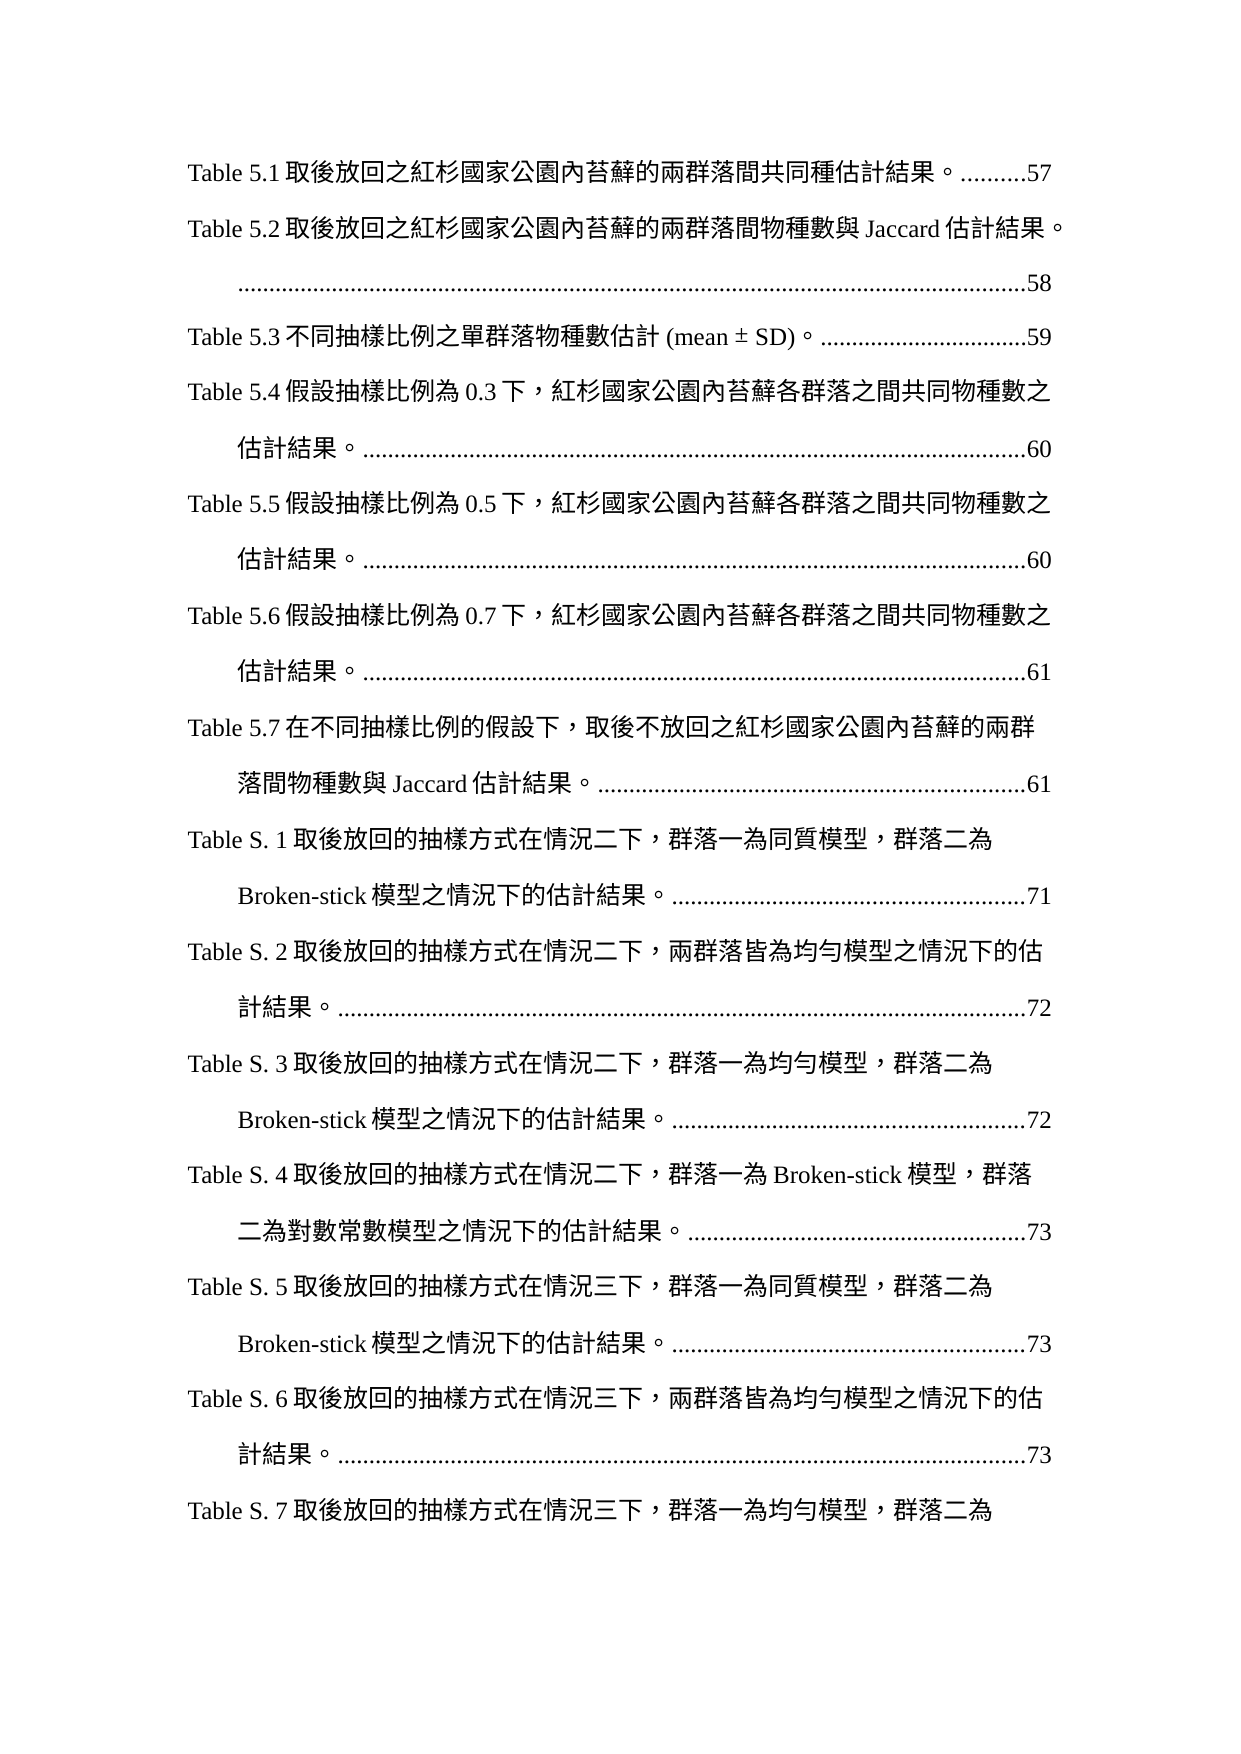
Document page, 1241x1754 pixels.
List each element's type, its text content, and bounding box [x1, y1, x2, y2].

text Table 5.7在不同抽樣比例的假設下，取後不放回之紅杉國家公園內苔蘚的兩群落間物種數與Jaccard估計結果。 61 [187, 707, 1053, 801]
text Table S. 3取後放回的抽樣方式在情況二下，群落一為均勻模型，群落二為Broken-stick模型之情況下的估計結果。 72 [187, 1042, 1053, 1136]
text Table 5.3不同抽樣比例之單群落物種數估計 (mean SD)。 59 [187, 316, 1053, 353]
text Table 5.5假設抽樣比例為0.5下，紅杉國家公園內苔蘚各群落之間共同物種數之估計結果。 60 [187, 483, 1053, 577]
text Table 5.1取後放回之紅杉國家公園內苔蘚的兩群落間共同種估計結果。 57 [187, 152, 1053, 189]
text Table 5.6假設抽樣比例為0.7下，紅杉國家公園內苔蘚各群落之間共同物種數之估計結果。 61 [187, 595, 1053, 689]
text Table S. 1取後放回的抽樣方式在情況二下，群落一為同質模型，群落二為Broken-stick模型之情況下的估計結果。 71 [187, 819, 1053, 912]
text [187, 1490, 1053, 1527]
text Table S. 6取後放回的抽樣方式在情況三下，兩群落皆為均勻模型之情況下的估計結果。 73 [187, 1378, 1053, 1472]
text Table 5.2取後放回之紅杉國家公園內苔蘚的兩群落間物種數與Jaccard估計結果。 58 [187, 207, 1053, 301]
text Table S. 5取後放回的抽樣方式在情況三下，群落一為同質模型，群落二為Broken-stick模型之情況下的估計結果。 73 [187, 1266, 1053, 1360]
text Table S. 2取後放回的抽樣方式在情況二下，兩群落皆為均勻模型之情況下的估計結果。 72 [187, 931, 1053, 1024]
text Table 5.4假設抽樣比例為0.3下，紅杉國家公園內苔蘚各群落之間共同物種數之估計結果。 60 [187, 371, 1053, 465]
text Table S. 4取後放回的抽樣方式在情況二下，群落一為Broken-stick模型，群落二為對數常數模型之情況下的估計結果。 73 [187, 1154, 1053, 1248]
